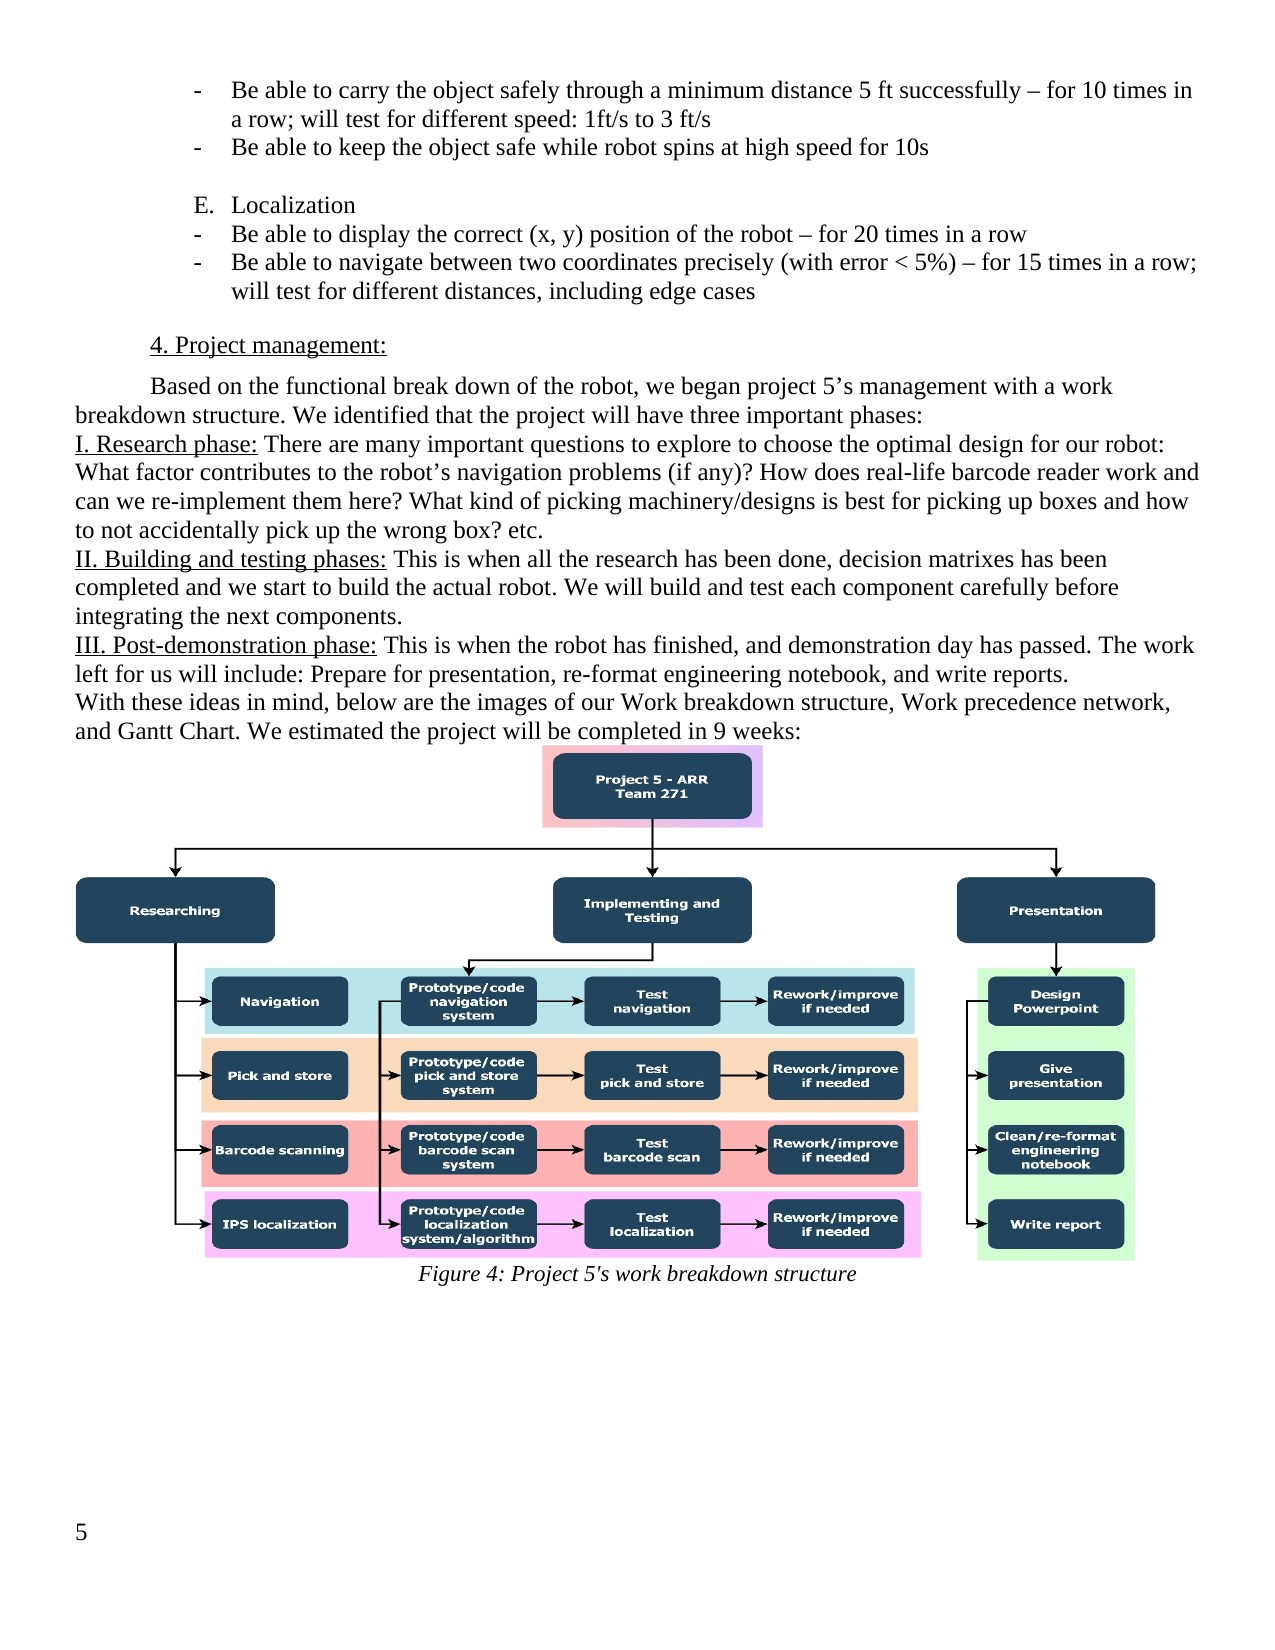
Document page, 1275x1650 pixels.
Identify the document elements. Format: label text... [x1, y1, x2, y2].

text I. Research phase: There are many important questions to explore to choose the optimal design for our robot: What factor contributes to the robot’s navigation problems (if any)? How does real-life barcode reader work and can we re-implement them here? What kind of picking machinery/designs is best for picking up boxes and how to not accidentally pick up the wrong box? etc. [75, 429, 1200, 544]
list Localization [193, 190, 1200, 219]
text Based on the functional break down of the robot, we began project 5’s management with a work breakdown structure. We identified that the project will have three important phases: [75, 371, 1200, 429]
picture [75, 745, 1156, 1261]
text III. Post-demonstration phase: This is when the robot has finished, and demonstration day has passed. The work left for us will include: Prepare for presentation, re-format engineering notebook, and write reports. [75, 630, 1200, 687]
list Be able to navigate between two coordinates precisely (with error < 5%) – for 15 times in a row; will test for different distances, including edge cases [193, 247, 1200, 305]
text With these ideas in mind, below are the images of our Work breakdown structure, Work precedence network, and Gantt Chart. We estimated the project will be completed in 9 weeks: [75, 687, 1200, 745]
list Be able to display the correct (x, y) position of the robot – for 20 times in a row [193, 219, 1200, 247]
text Figure : Project 5's work breakdown structure [75, 1260, 1200, 1287]
list Be able to keep the object safe while robot spins at high speed for 10s [193, 132, 1200, 161]
text II. Building and testing phases: This is when all the research has been done, decision matrixes has been completed and we start to build the actual robot. We will build and test each component carefully before integrating the next components. [75, 544, 1200, 630]
subtitle 4. Project management: [75, 330, 1200, 359]
list Be able to carry the object safely through a minimum distance 5 ft successfully – for 10 times in a row; will test for different speed: 1ft/s to 3 ft/s [193, 75, 1200, 132]
